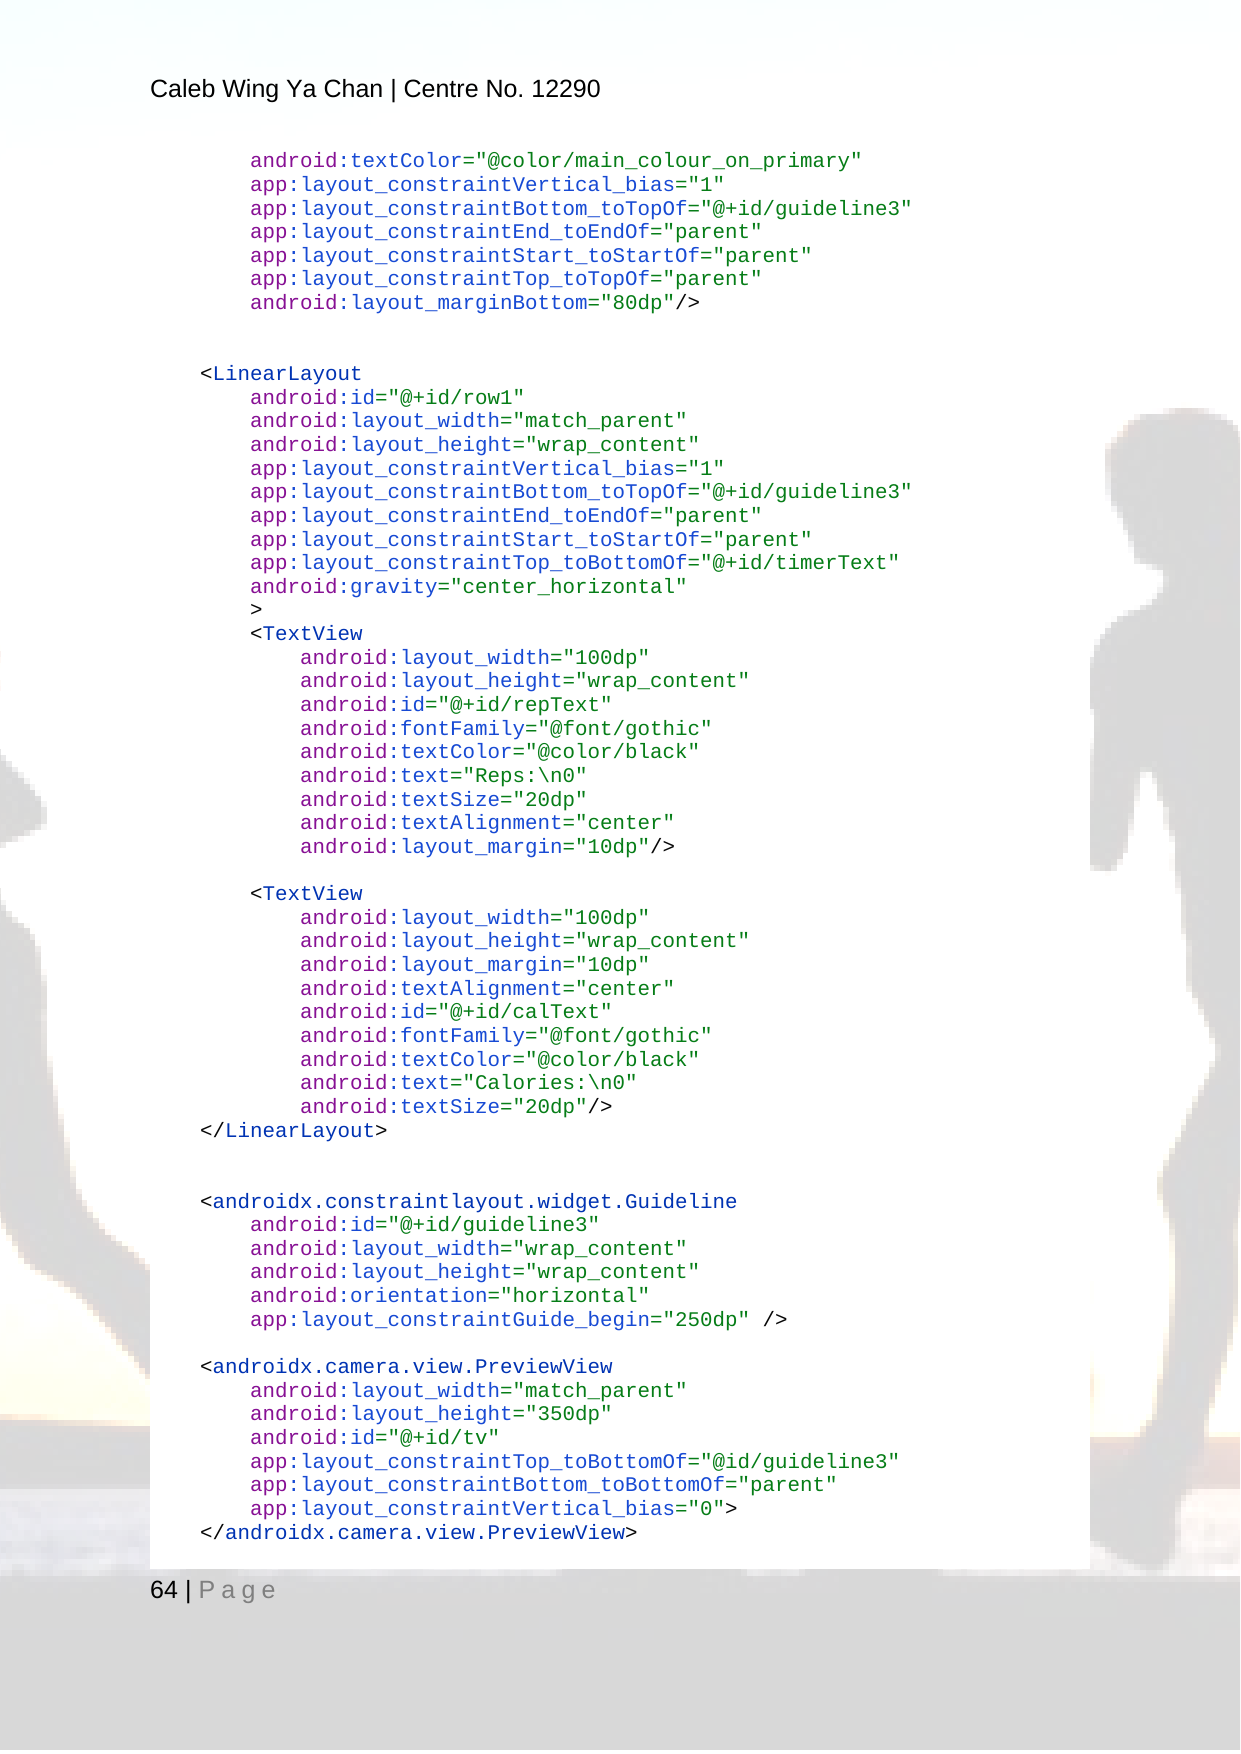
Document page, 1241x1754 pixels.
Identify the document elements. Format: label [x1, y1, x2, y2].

text [150, 150, 1090, 1569]
